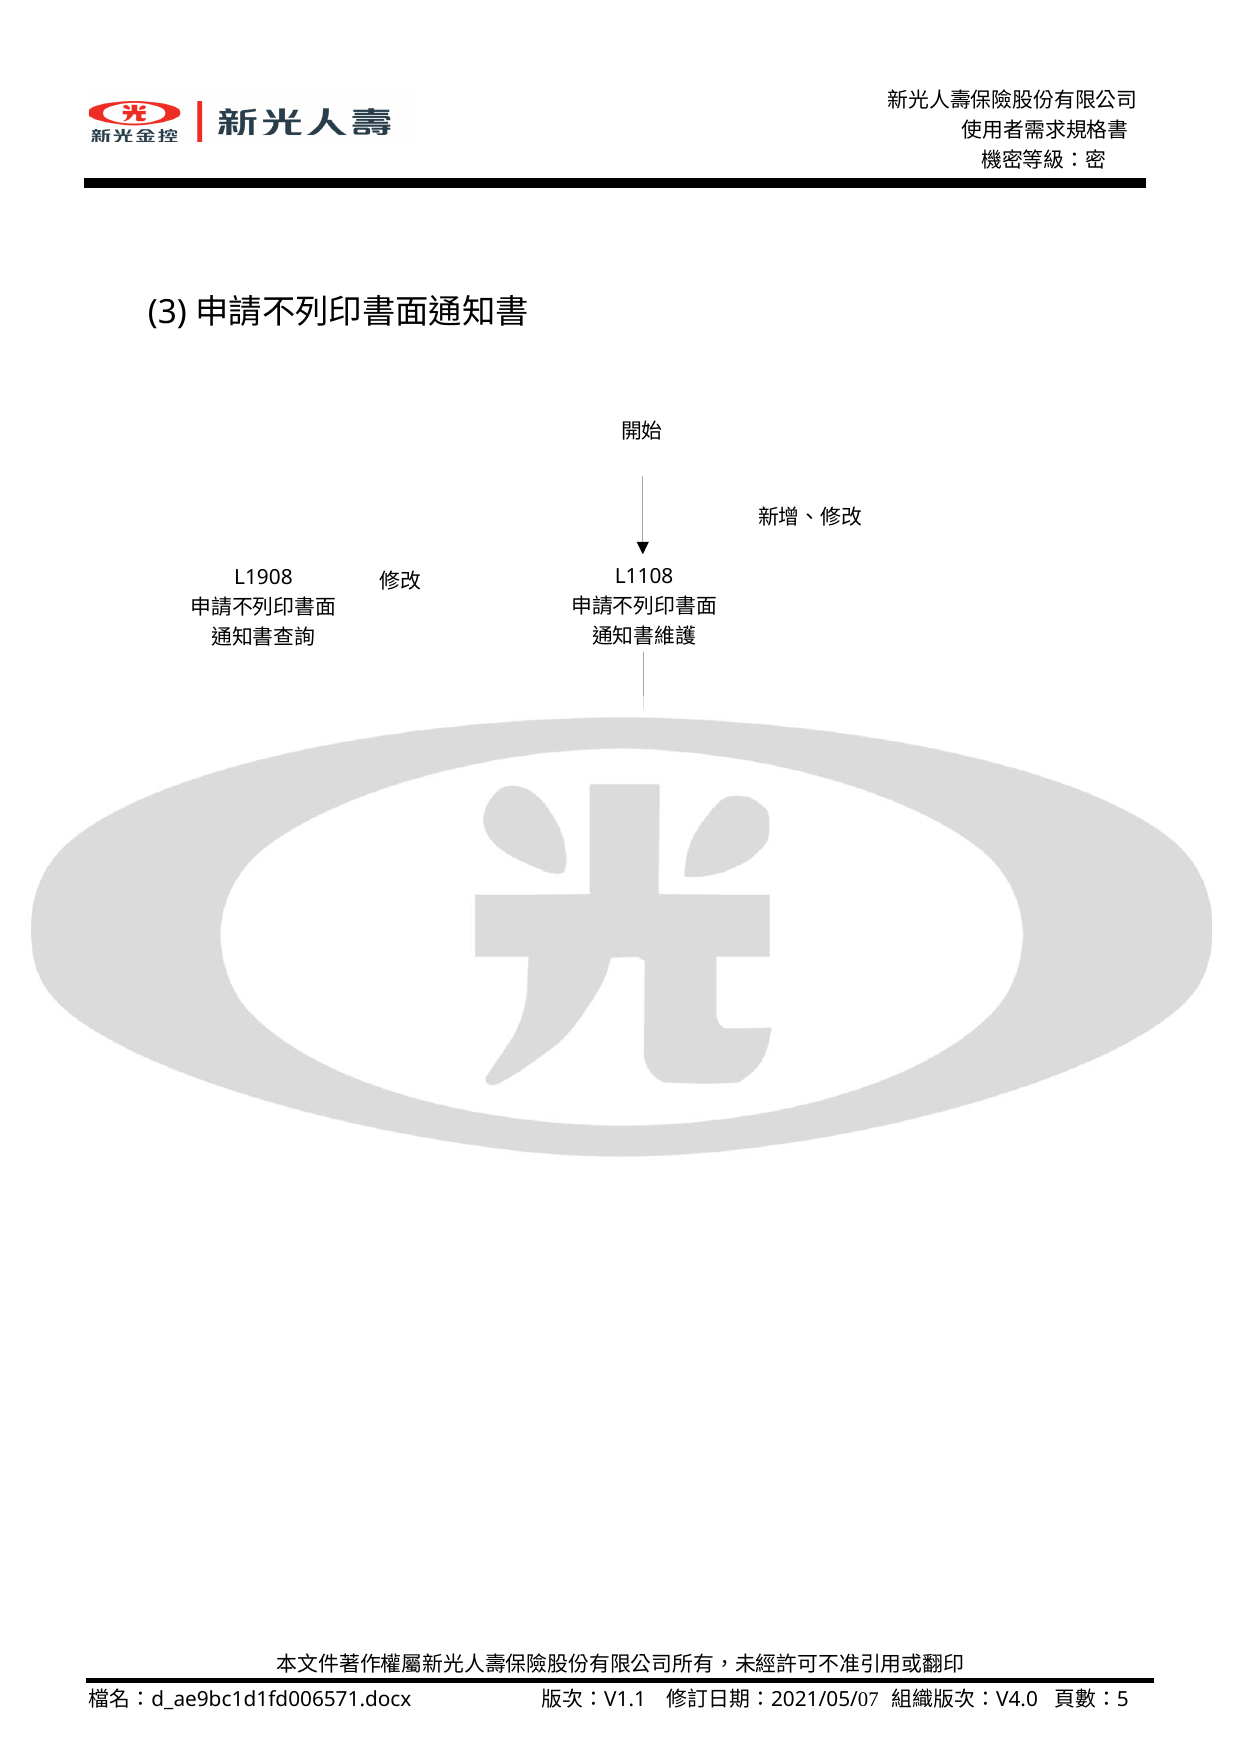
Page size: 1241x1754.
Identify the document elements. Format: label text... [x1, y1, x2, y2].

subtitle 申請不列印書面通知書 [148, 285, 1152, 334]
picture [88, 86, 414, 142]
picture [25, 709, 1215, 1163]
